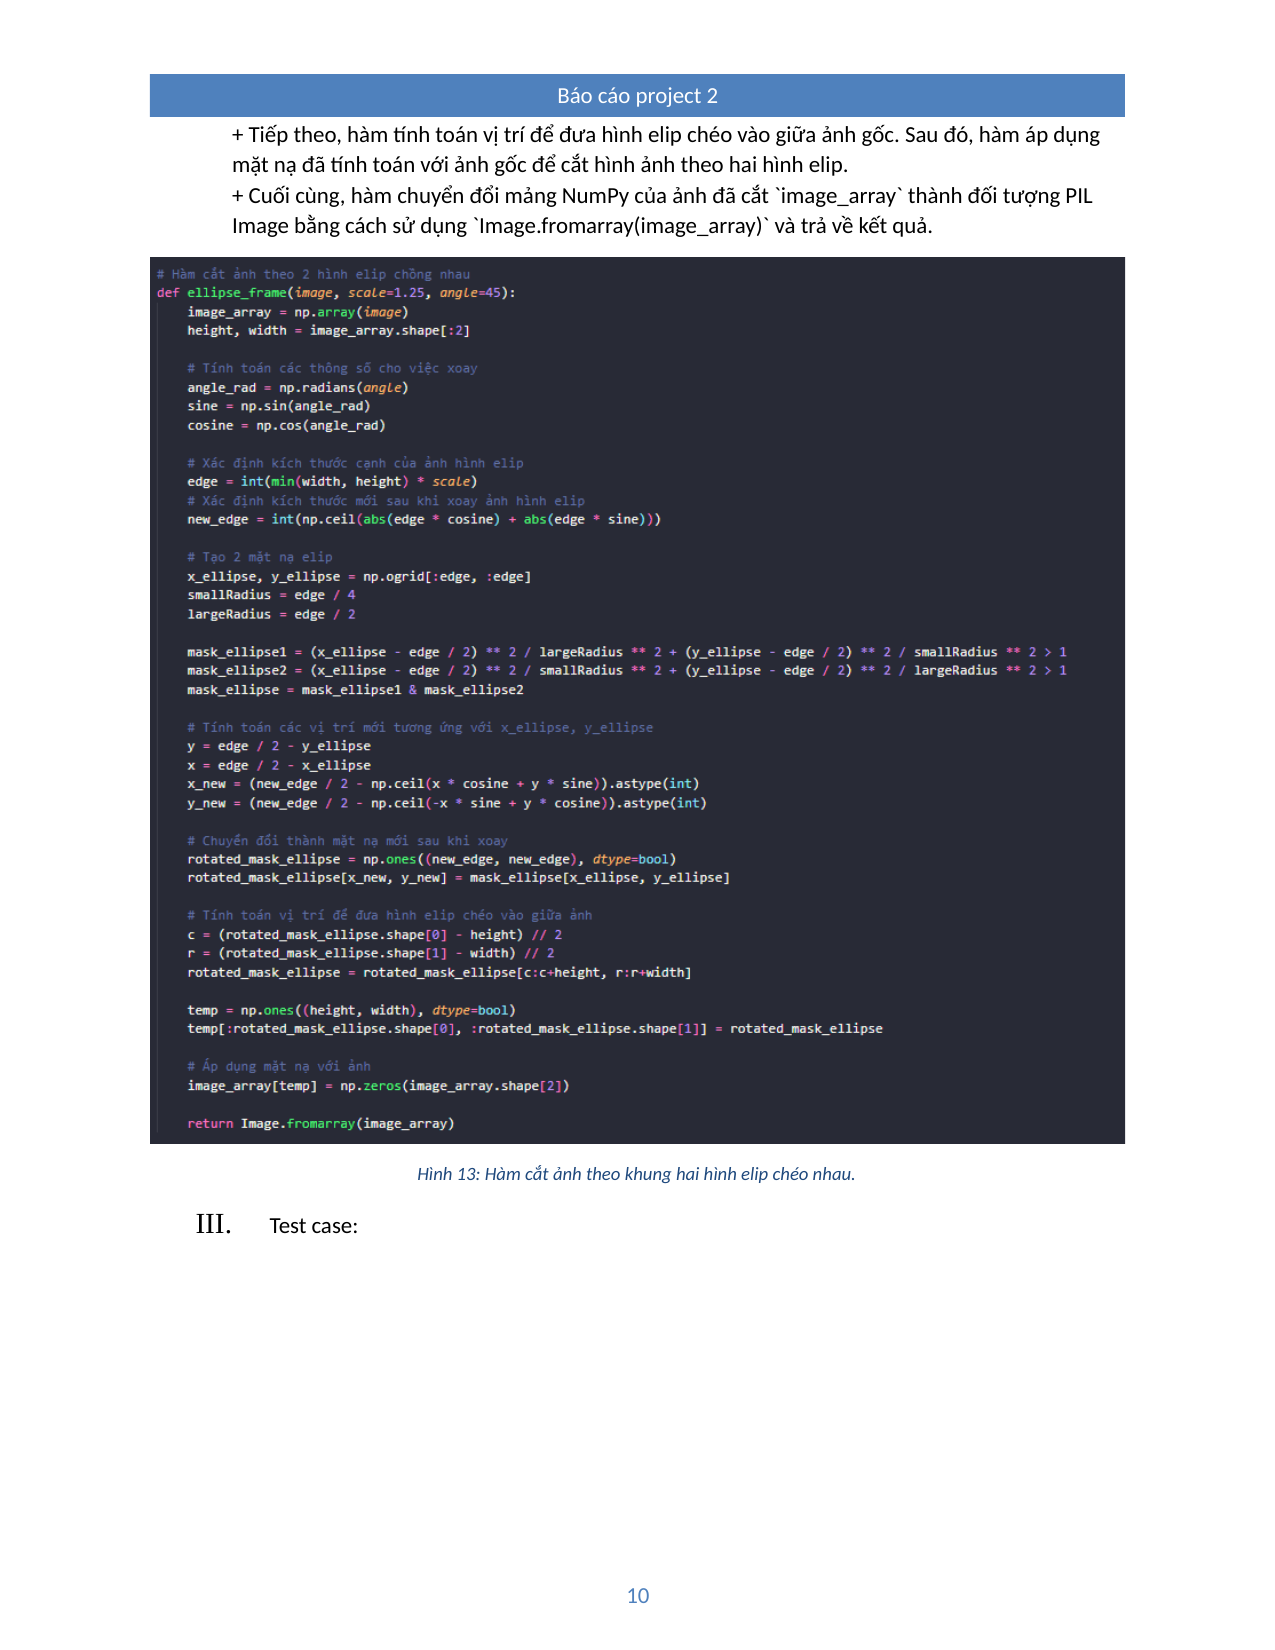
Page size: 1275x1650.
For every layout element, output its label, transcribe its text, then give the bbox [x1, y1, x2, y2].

list Test case: [232, 1206, 1125, 1240]
list + Tiếp theo, hàm tính toán vị trí để đưa hình elip chéo vào giữa ảnh gốc. Sau đó, hàm áp dụng mặt nạ đã tính toán với ảnh gốc để cắt hình ảnh theo hai hình elip. [232, 117, 1125, 179]
picture [150, 257, 1125, 1144]
list + Cuối cùng, hàm chuyển đổi mảng NumPy của ảnh đã cắt `image_array` thành đối tượng PIL Image bằng cách sử dụng `Image.fromarray(image_array)` và trả về kết quả. [232, 181, 1125, 239]
